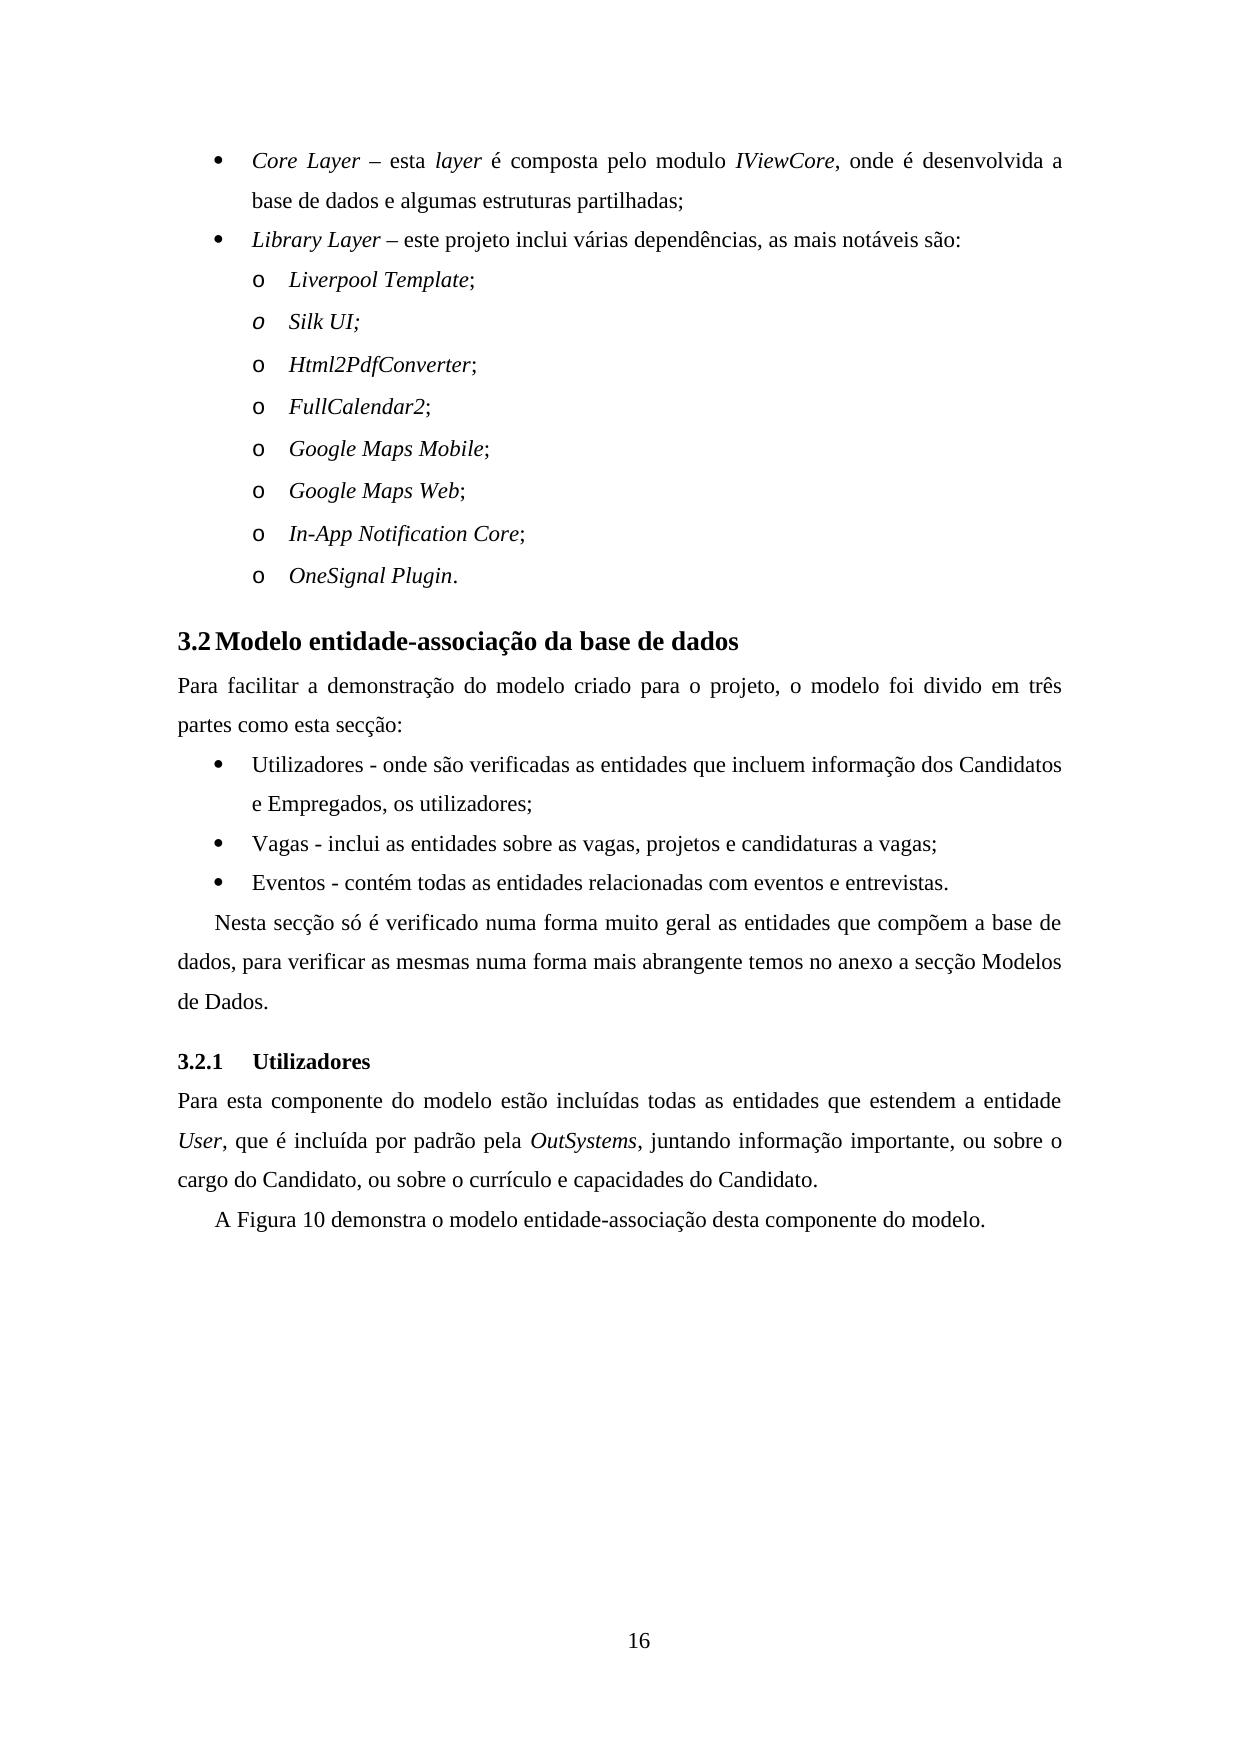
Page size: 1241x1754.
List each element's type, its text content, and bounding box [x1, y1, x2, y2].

list Google Maps Web; [252, 477, 1063, 506]
list Vagas - inclui as entidades sobre as vagas, projetos e candidaturas a vagas; [214, 830, 1063, 856]
list Google Maps Mobile; [252, 435, 1063, 463]
subtitle Modelo entidade-associação da base de dados [177, 625, 1063, 656]
list Eventos - contém todas as entidades relacionadas com eventos e entrevistas. [214, 869, 1063, 896]
list In-App Notification Core; [252, 520, 1063, 548]
list Html2PdfConverter; [252, 351, 1063, 379]
list Core Layer – esta layer é composta pelo modulo IViewCore, onde é desenvolvida a base de dados e algumas estruturas partilhadas; [214, 148, 1063, 213]
text Para esta componente do modelo estão incluídas todas as entidades que estendem a entidade User, que é incluída por padrão pela OutSystems, juntando informação importante, ou sobre o cargo do Candidato, ou sobre o currículo e capacidades do Candidato. [177, 1087, 1063, 1193]
list Utilizadores - onde são verificadas as entidades que incluem informação dos Candidatos e Empregados, os utilizadores; [214, 751, 1063, 817]
list OneSignal Plugin. [252, 562, 1063, 590]
text Para facilitar a demonstração do modelo criado para o projeto, o modelo foi divido em três partes como esta secção: [177, 672, 1063, 738]
list Liverpool Template; [252, 266, 1063, 294]
text A Figura 10 demonstra o modelo entidade-associação desta componente do modelo. [177, 1206, 1063, 1232]
subtitle Utilizadores [177, 1048, 1063, 1074]
list Silk UI; [252, 308, 1063, 337]
list Library Layer – este projeto inclui várias dependências, as mais notáveis são: [214, 227, 1063, 253]
list FullCalendar2; [252, 393, 1063, 421]
text Nesta secção só é verificado numa forma muito geral as entidades que compõem a base de dados, para verificar as mesmas numa forma mais abrangente temos no anexo a secção Modelos de Dados. [177, 909, 1063, 1014]
